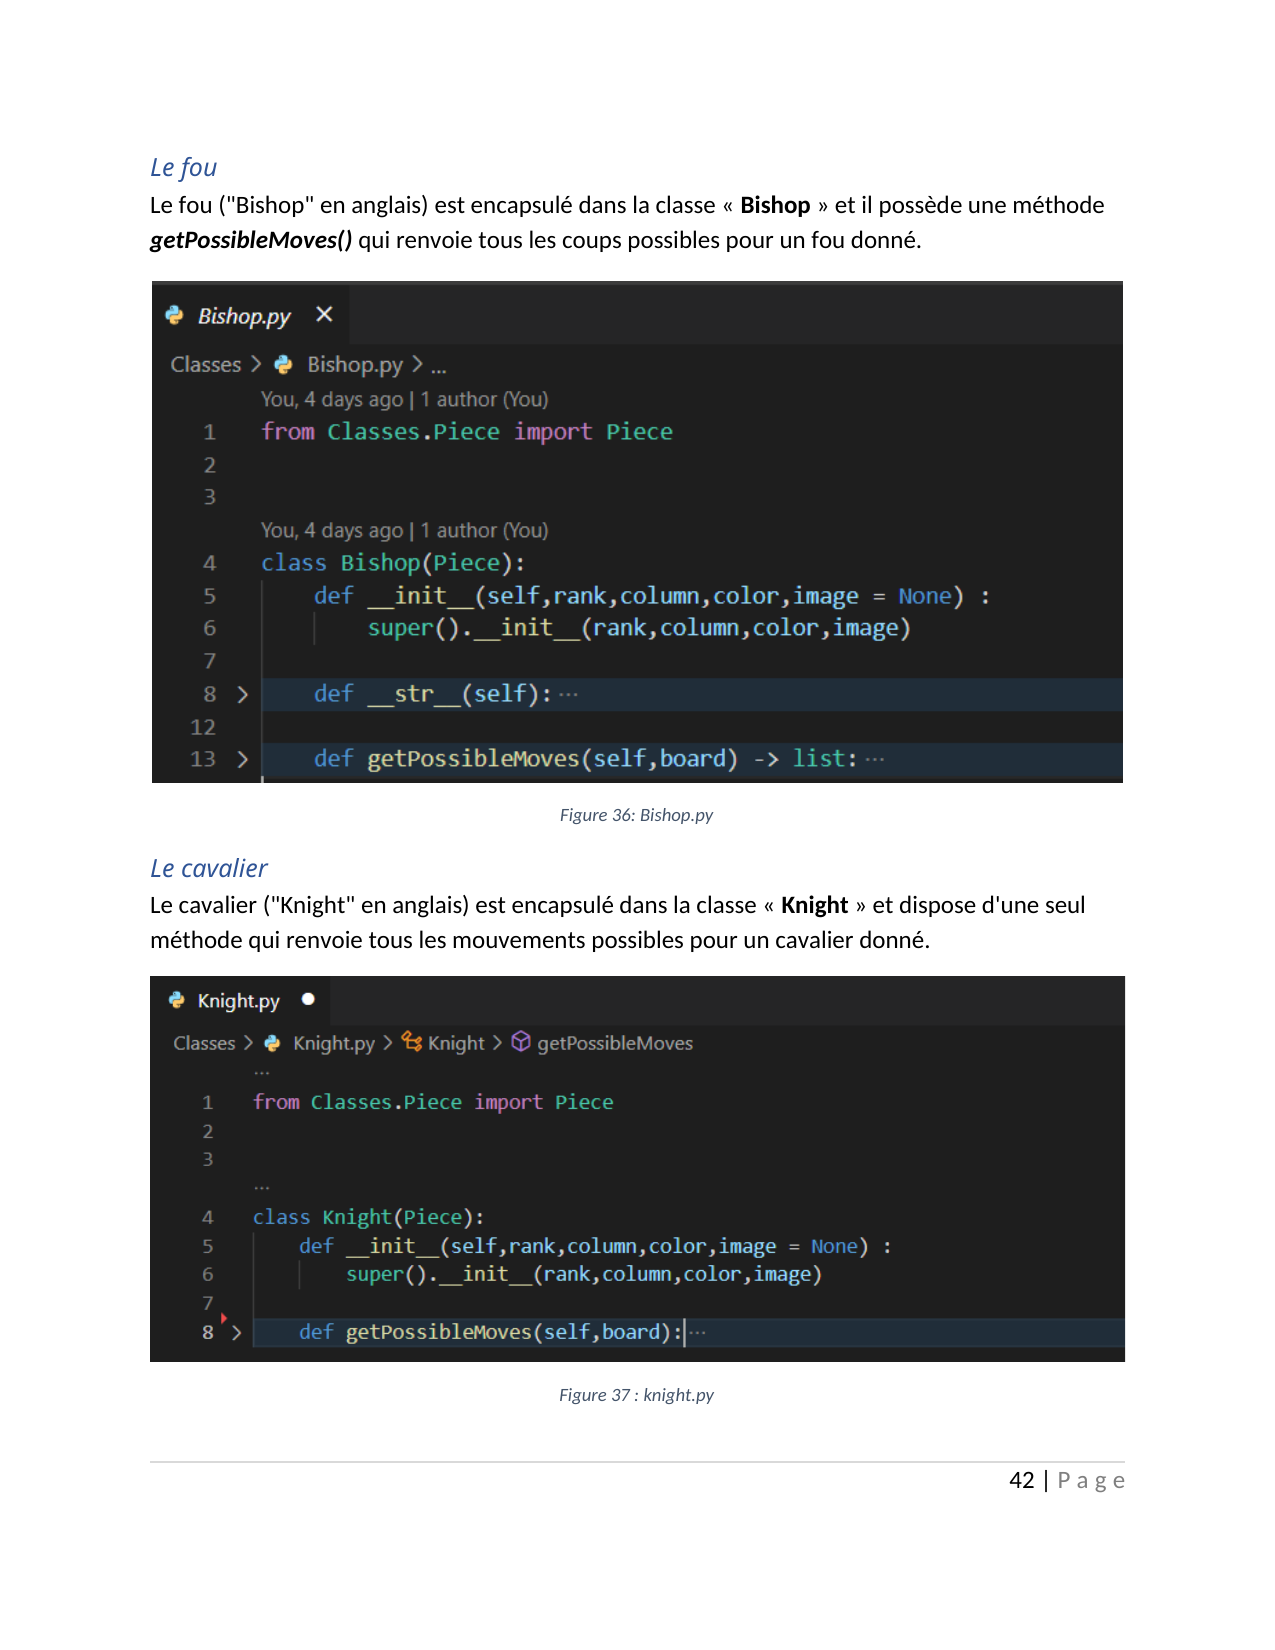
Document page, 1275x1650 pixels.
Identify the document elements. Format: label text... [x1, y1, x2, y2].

picture [152, 281, 1123, 783]
picture [150, 976, 1125, 1362]
subtitle Le fou [150, 150, 1125, 184]
text Le fou ("Bishop" en anglais) est encapsulé dans la classe « Bishop » et il possède une méthode getPossibleMoves() qui renvoie tous les coups possibles pour un fou donné. [150, 189, 1125, 255]
text Figure 37 : knight.py [150, 1383, 1125, 1406]
text Figure 36: Bishop.py [150, 803, 1125, 826]
text Le cavalier ("Knight" en anglais) est encapsulé dans la classe « Knight » et dispose d'une seul méthode qui renvoie tous les mouvements possibles pour un cavalier donné. [150, 889, 1125, 955]
subtitle Le cavalier [150, 850, 1125, 884]
